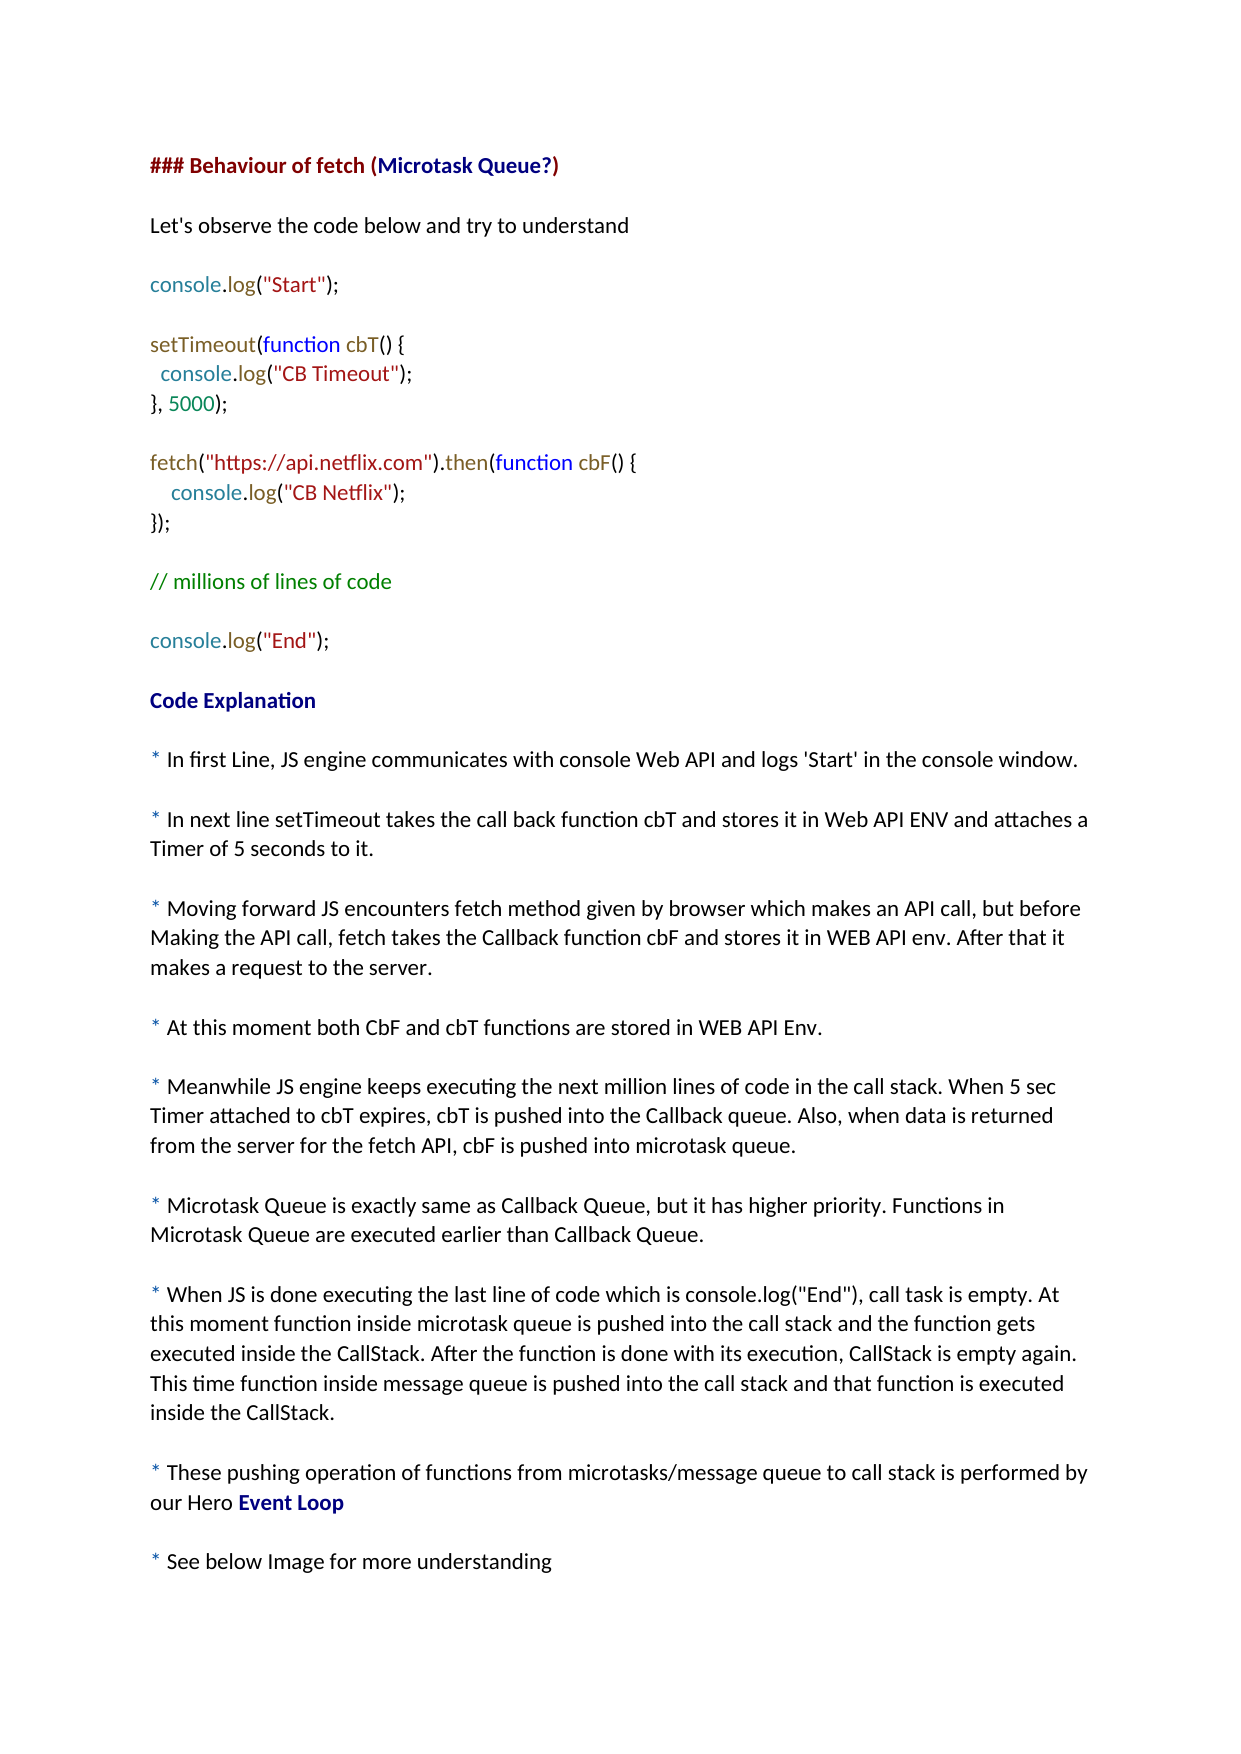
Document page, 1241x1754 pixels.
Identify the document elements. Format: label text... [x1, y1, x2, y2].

text * Moving forward JS encounters fetch method given by browser which makes an API call, but before Making the API call, fetch takes the Callback function cbF and stores it in WEB API env. After that it makes a request to the server. [150, 892, 1090, 981]
text fetch("https://api.netflix.com").then(function cbF() { [150, 447, 1090, 477]
text }, 5000); [150, 387, 1090, 417]
text * Microtask Queue is exactly same as Callback Queue, but it has higher priority. Functions in Microtask Queue are executed earlier than Callback Queue. [150, 1189, 1090, 1248]
text * See below Image for more understanding [150, 1545, 1090, 1575]
text setTimeout(function cbT() { [150, 328, 1090, 358]
text console.log("CB Netflix"); [150, 477, 1090, 506]
text * At this moment both CbF and cbT functions are stored in WEB API Env. [150, 1011, 1090, 1041]
text * In next line setTimeout takes the call back function cbT and stores it in Web API ENV and attaches a Timer of 5 seconds to it. [150, 803, 1090, 862]
text console.log("Start"); [150, 269, 1090, 298]
text }); [150, 506, 1090, 536]
text // millions of lines of code [150, 566, 1090, 595]
text ### Behaviour of fetch (Microtask Queue?) [150, 150, 1090, 180]
text console.log("CB Timeout"); [150, 358, 1090, 387]
text console.log("End"); [150, 625, 1090, 655]
text * In first Line, JS engine communicates with console Web API and logs 'Start' in the console window. [150, 744, 1090, 773]
text * These pushing operation of functions from microtasks/message queue to call stack is performed by our Hero Event Loop [150, 1456, 1090, 1516]
text * Meanwhile JS engine keeps executing the next million lines of code in the call stack. When 5 sec Timer attached to cbT expires, cbT is pushed into the Callback queue. Also, when data is returned from the server for the fetch API, cbF is pushed into microtask queue. [150, 1070, 1090, 1159]
text Let's observe the code below and try to understand [150, 209, 1090, 239]
text Code Explanation [150, 684, 1090, 714]
text * When JS is done executing the last line of code which is console.log("End"), call task is empty. At this moment function inside microtask queue is pushed into the call stack and the function gets executed inside the CallStack. After the function is done with its execution, CallStack is empty again. This time function inside message queue is pushed into the call stack and that function is executed inside the CallStack. [150, 1278, 1090, 1427]
